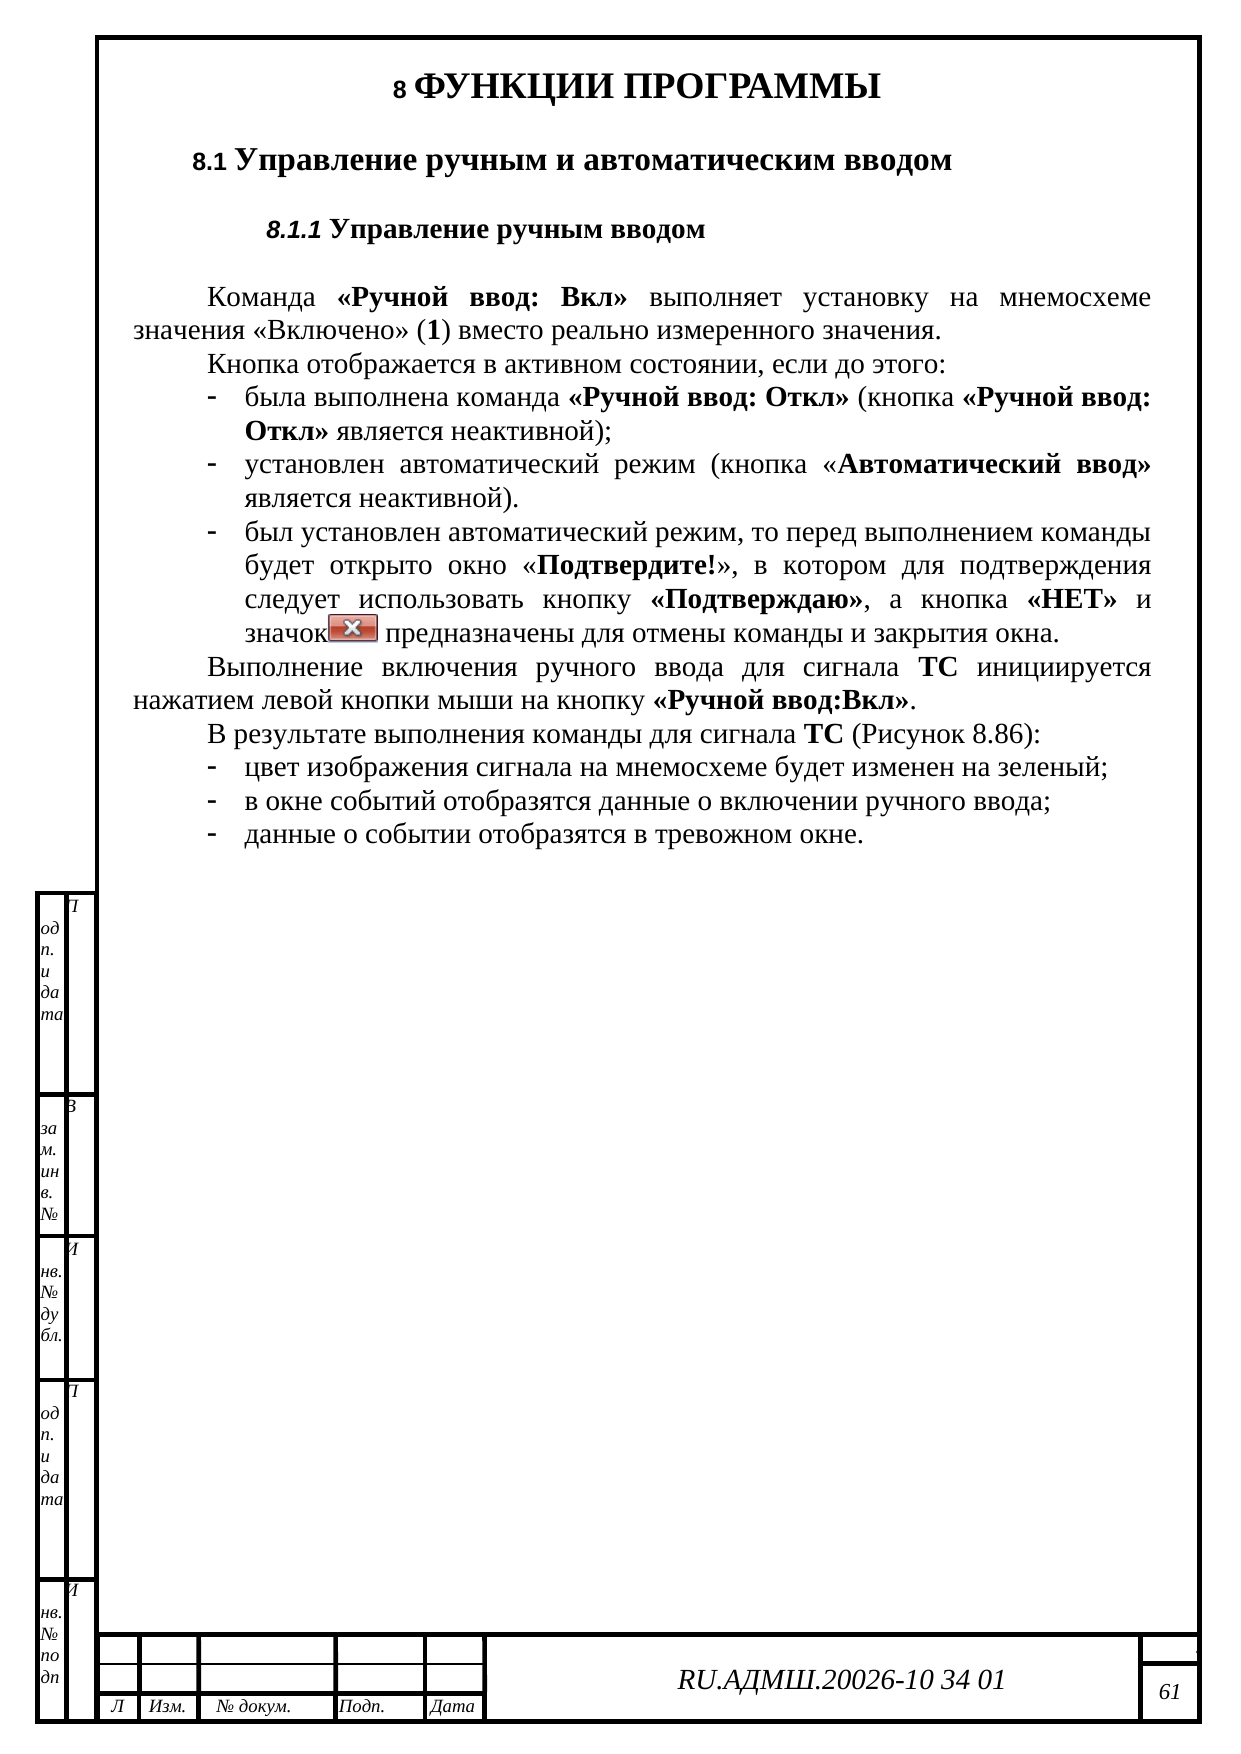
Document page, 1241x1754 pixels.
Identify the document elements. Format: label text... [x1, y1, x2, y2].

list была выполнена команда «Ручной ввод: Откл» (кнопка «Ручной ввод: Откл» является неактивной); [207, 379, 1152, 446]
list данные о событии отобразятся в тревожном окне. [207, 817, 1152, 850]
list установлен автоматический режим (кнопка «Автоматический ввод» является неактивной). [207, 446, 1152, 514]
list в окне событий отобразятся данные о включении ручного ввода; [207, 783, 1152, 817]
subtitle Управление ручным и автоматическим вводом [133, 140, 1152, 178]
subtitle ФУНКЦИИ ПРОГРАММЫ [133, 63, 1152, 106]
picture [327, 614, 378, 643]
text Кнопка отображается в активном состоянии, если до этого: [133, 346, 1152, 379]
text Команда «Ручной ввод: Вкл» выполняет установку на мнемосхеме значения «Включено» (1) вместо реально измеренного значения. [133, 279, 1152, 346]
text Выполнение включения ручного ввода для сигнала ТС инициируется нажатием левой кнопки мыши на кнопку «Ручной ввод:Вкл». [133, 649, 1152, 716]
list был установлен автоматический режим, то перед выполнением команды будет открыто окно «Подтвердите!», в котором для подтверждения следует использовать кнопку «Подтверждаю», а кнопка «НЕТ» и значок предназначены для отмены команды и закрытия окна. [207, 514, 1152, 649]
subtitle Управление ручным вводом [177, 212, 1152, 245]
list цвет изображения сигнала на мнемосхеме будет изменен на зеленый; [207, 749, 1152, 783]
